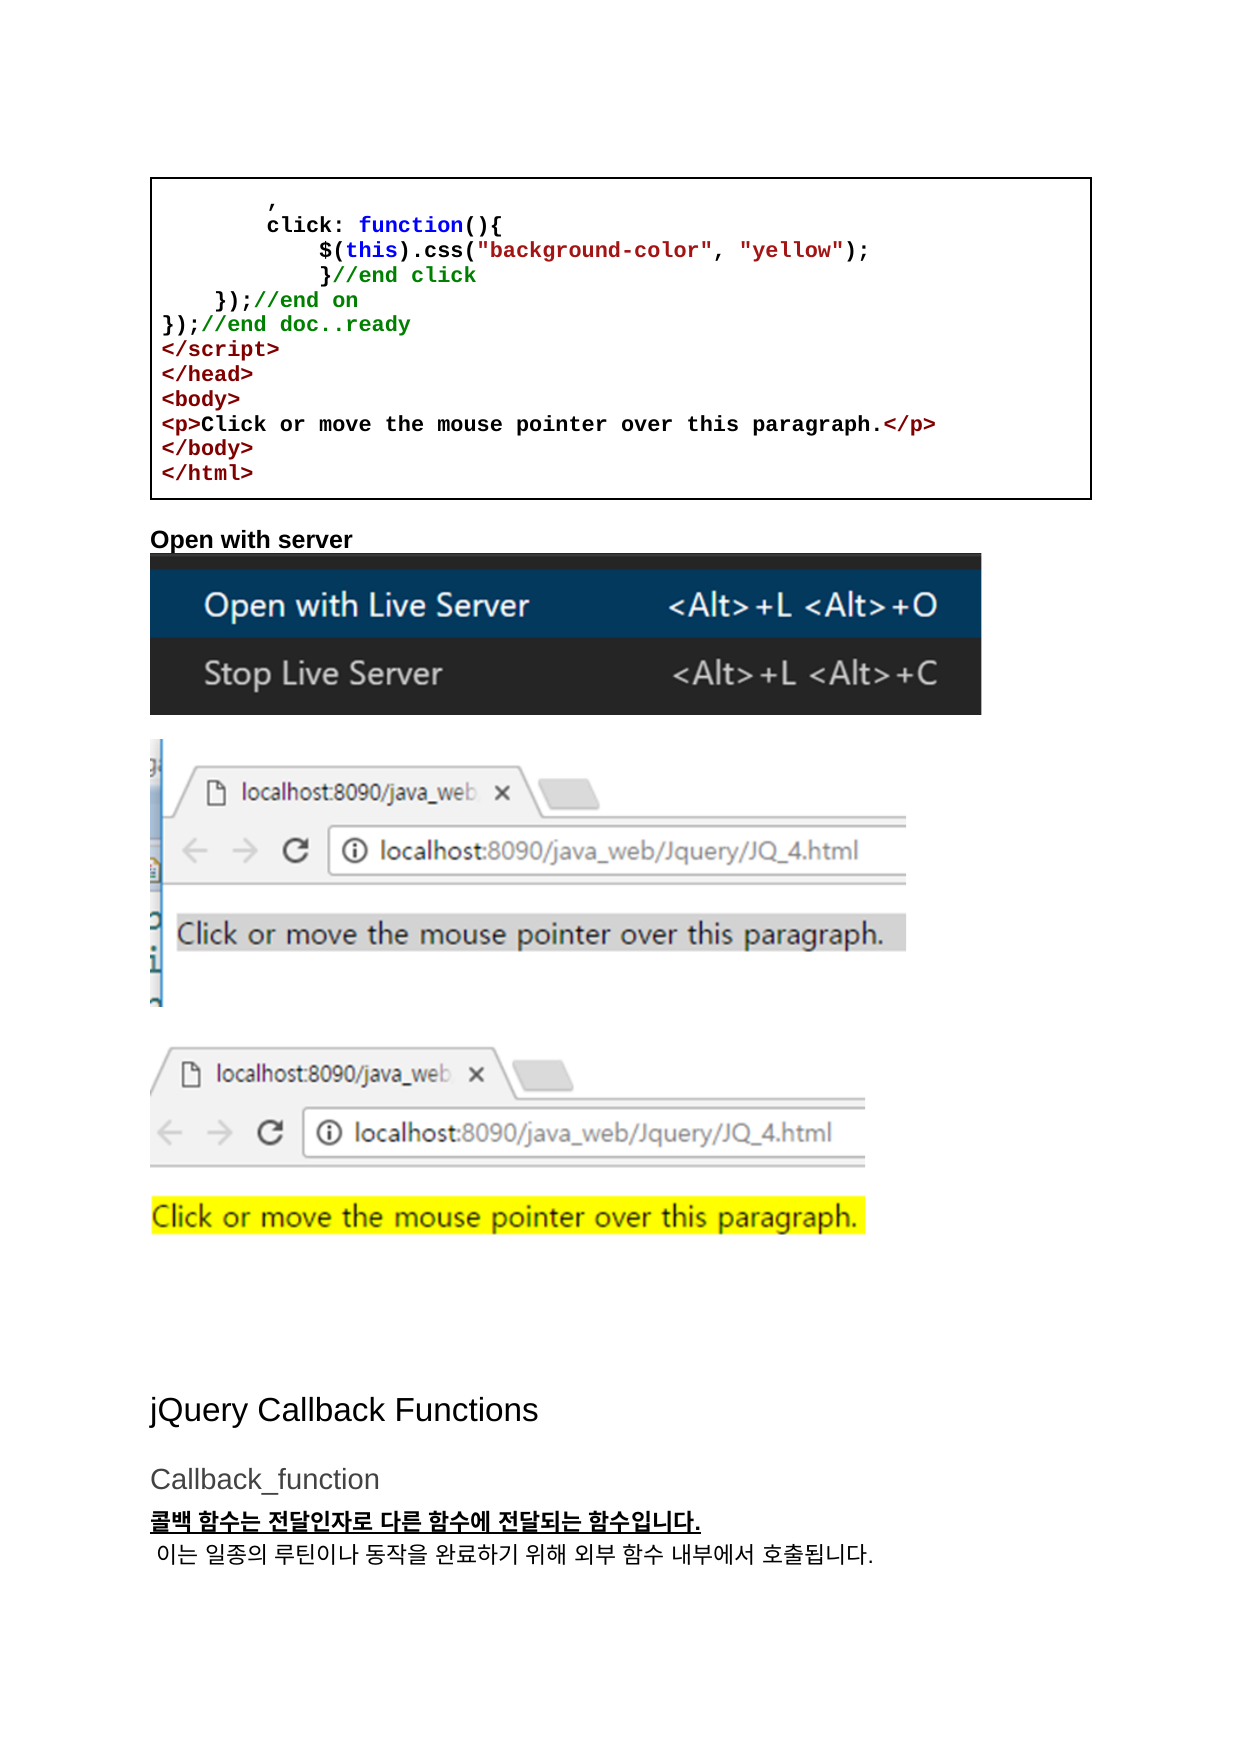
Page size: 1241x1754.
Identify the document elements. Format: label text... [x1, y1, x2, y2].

text 콜백 함수는 전달인자로 다른 함수에 전달되는 함수입니다. 이는 일종의 루틴이나 동작을 완료하기 위해 외부 함수 내부에서 호출됩니다. [150, 1504, 1090, 1570]
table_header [152, 179, 1090, 498]
picture [150, 739, 907, 1007]
text Callback_function [150, 1462, 1090, 1495]
picture [150, 1031, 866, 1294]
picture [150, 553, 982, 715]
text jQuery Callback Functions [150, 1390, 1090, 1428]
